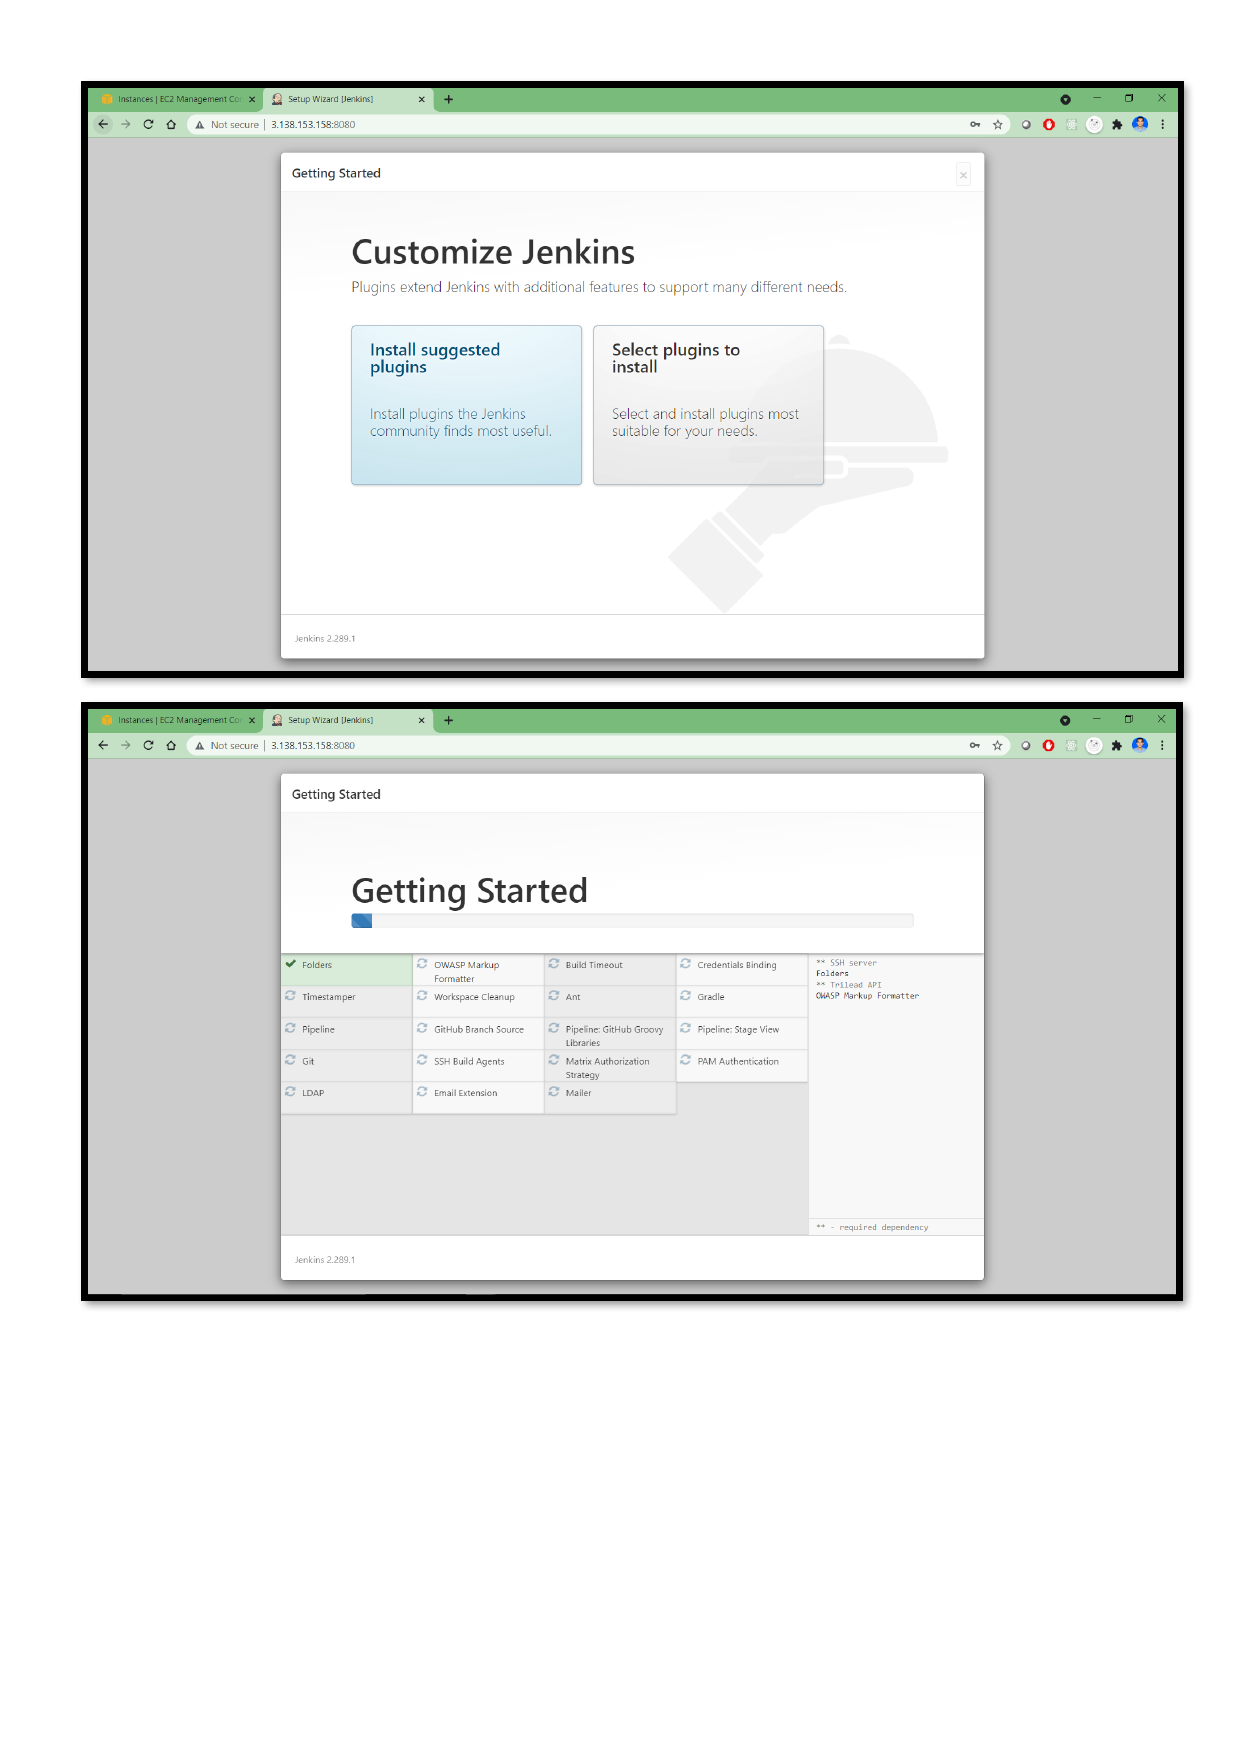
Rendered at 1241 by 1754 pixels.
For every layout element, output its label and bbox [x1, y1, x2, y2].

picture [88, 88, 1178, 671]
picture [88, 709, 1176, 1295]
